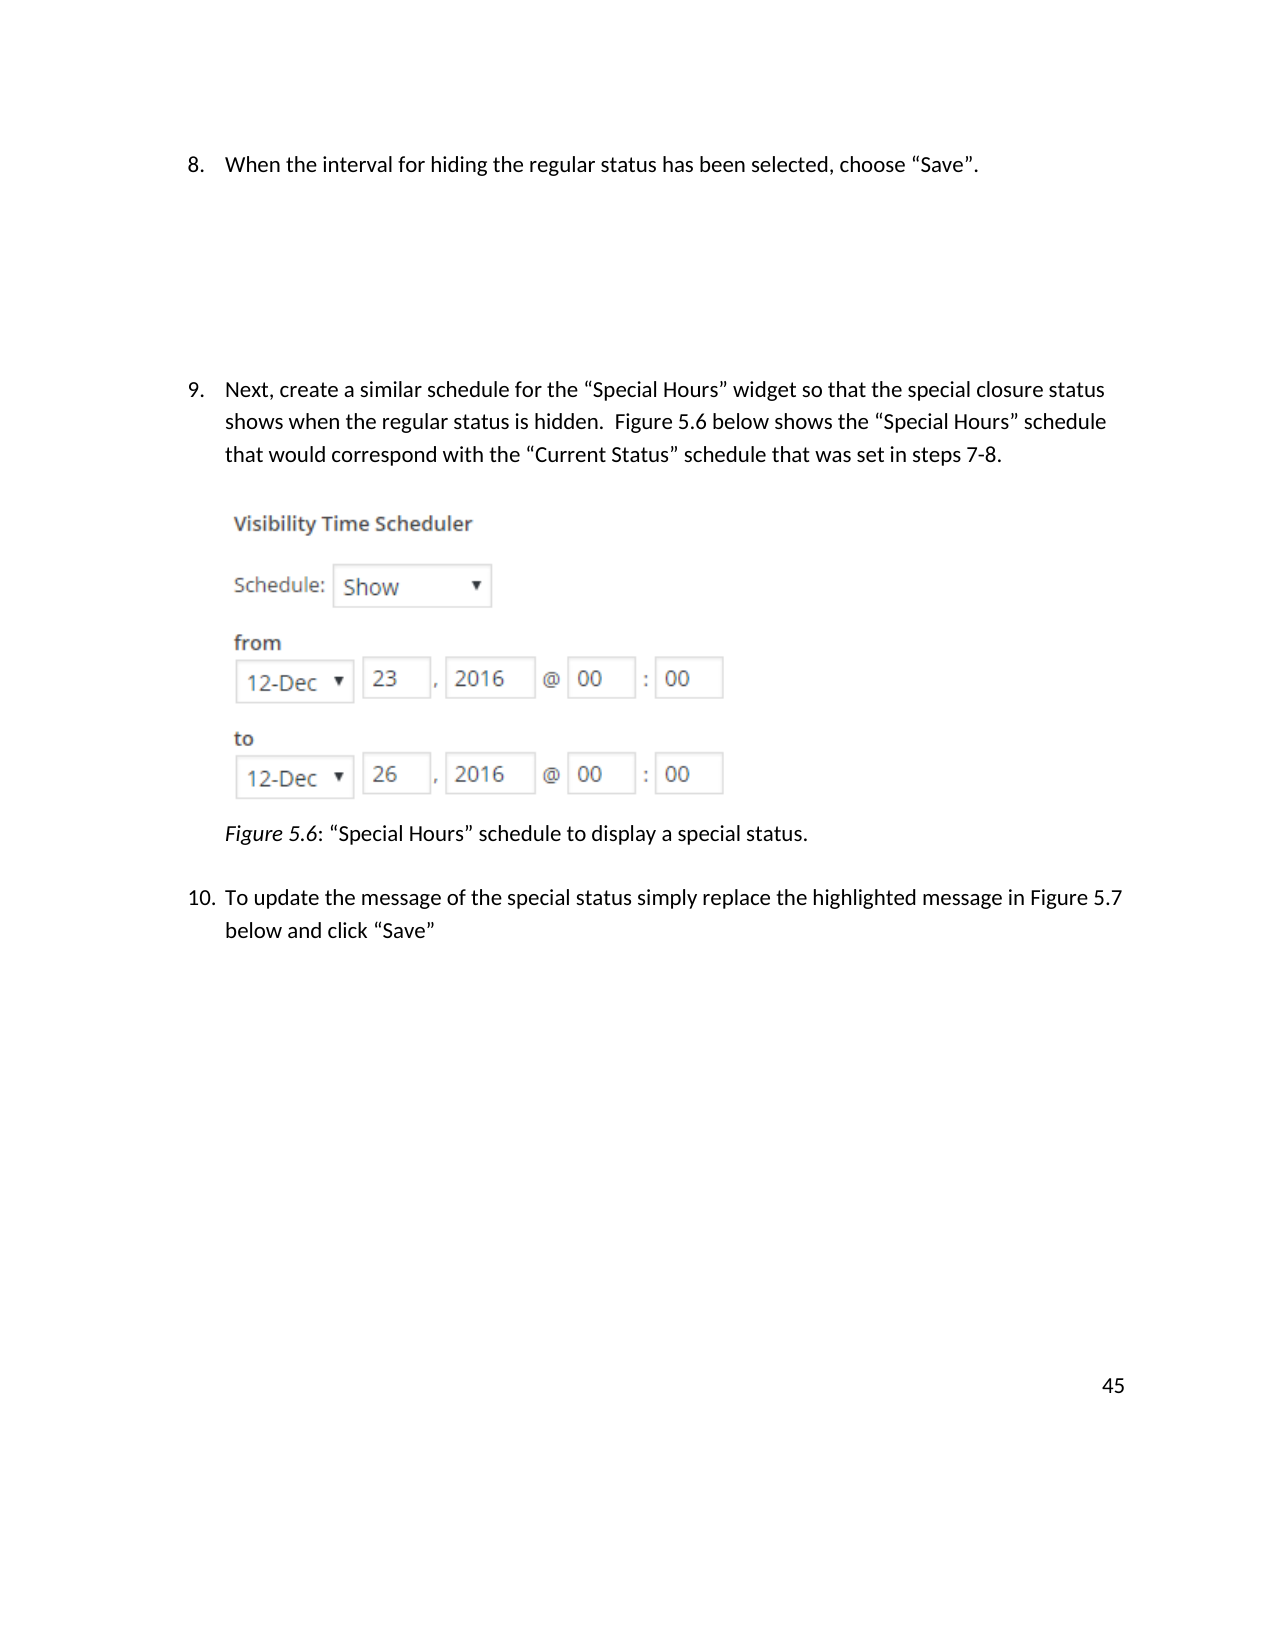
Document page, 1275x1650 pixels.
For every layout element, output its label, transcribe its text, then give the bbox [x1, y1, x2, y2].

text Figure 5.6: “Special Hours” schedule to display a special status. [225, 819, 1125, 847]
list When the interval for hiding the regular status has been selected, choose “Save”. [187, 150, 1125, 371]
list To update the message of the special status simply replace the highlighted message in Figure 5.7 below and click “Save” Figure 5.7: “Special Hours” status message. [187, 883, 1125, 944]
picture [225, 504, 749, 815]
